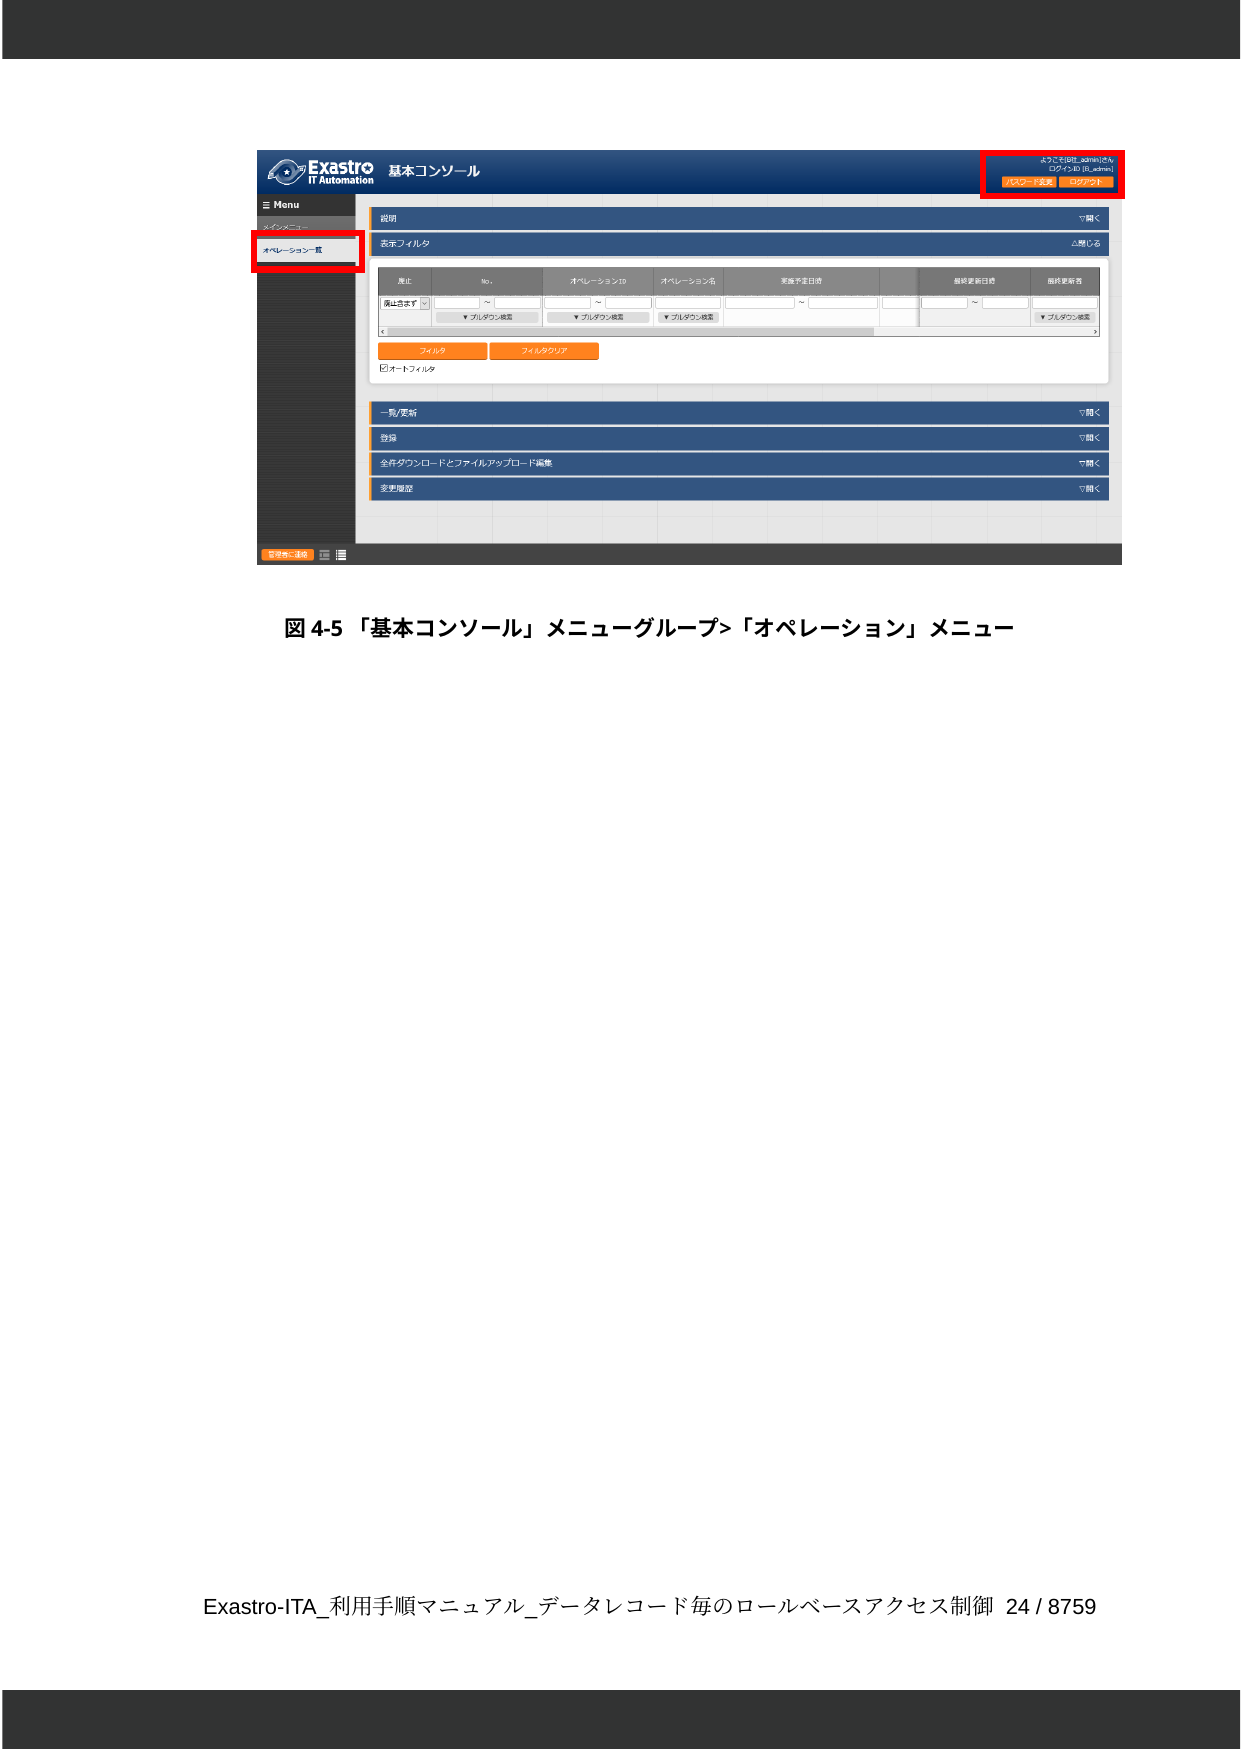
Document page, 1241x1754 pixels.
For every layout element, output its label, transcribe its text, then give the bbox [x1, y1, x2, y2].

picture [986, 156, 1118, 193]
picture [257, 236, 359, 266]
text 図 4-5 「基本コンソール」メニューグループ>「オペレーション」メニュー [148, 597, 1152, 657]
picture [2, 1690, 1241, 1749]
picture [257, 150, 1122, 565]
picture [2, 0, 1241, 59]
